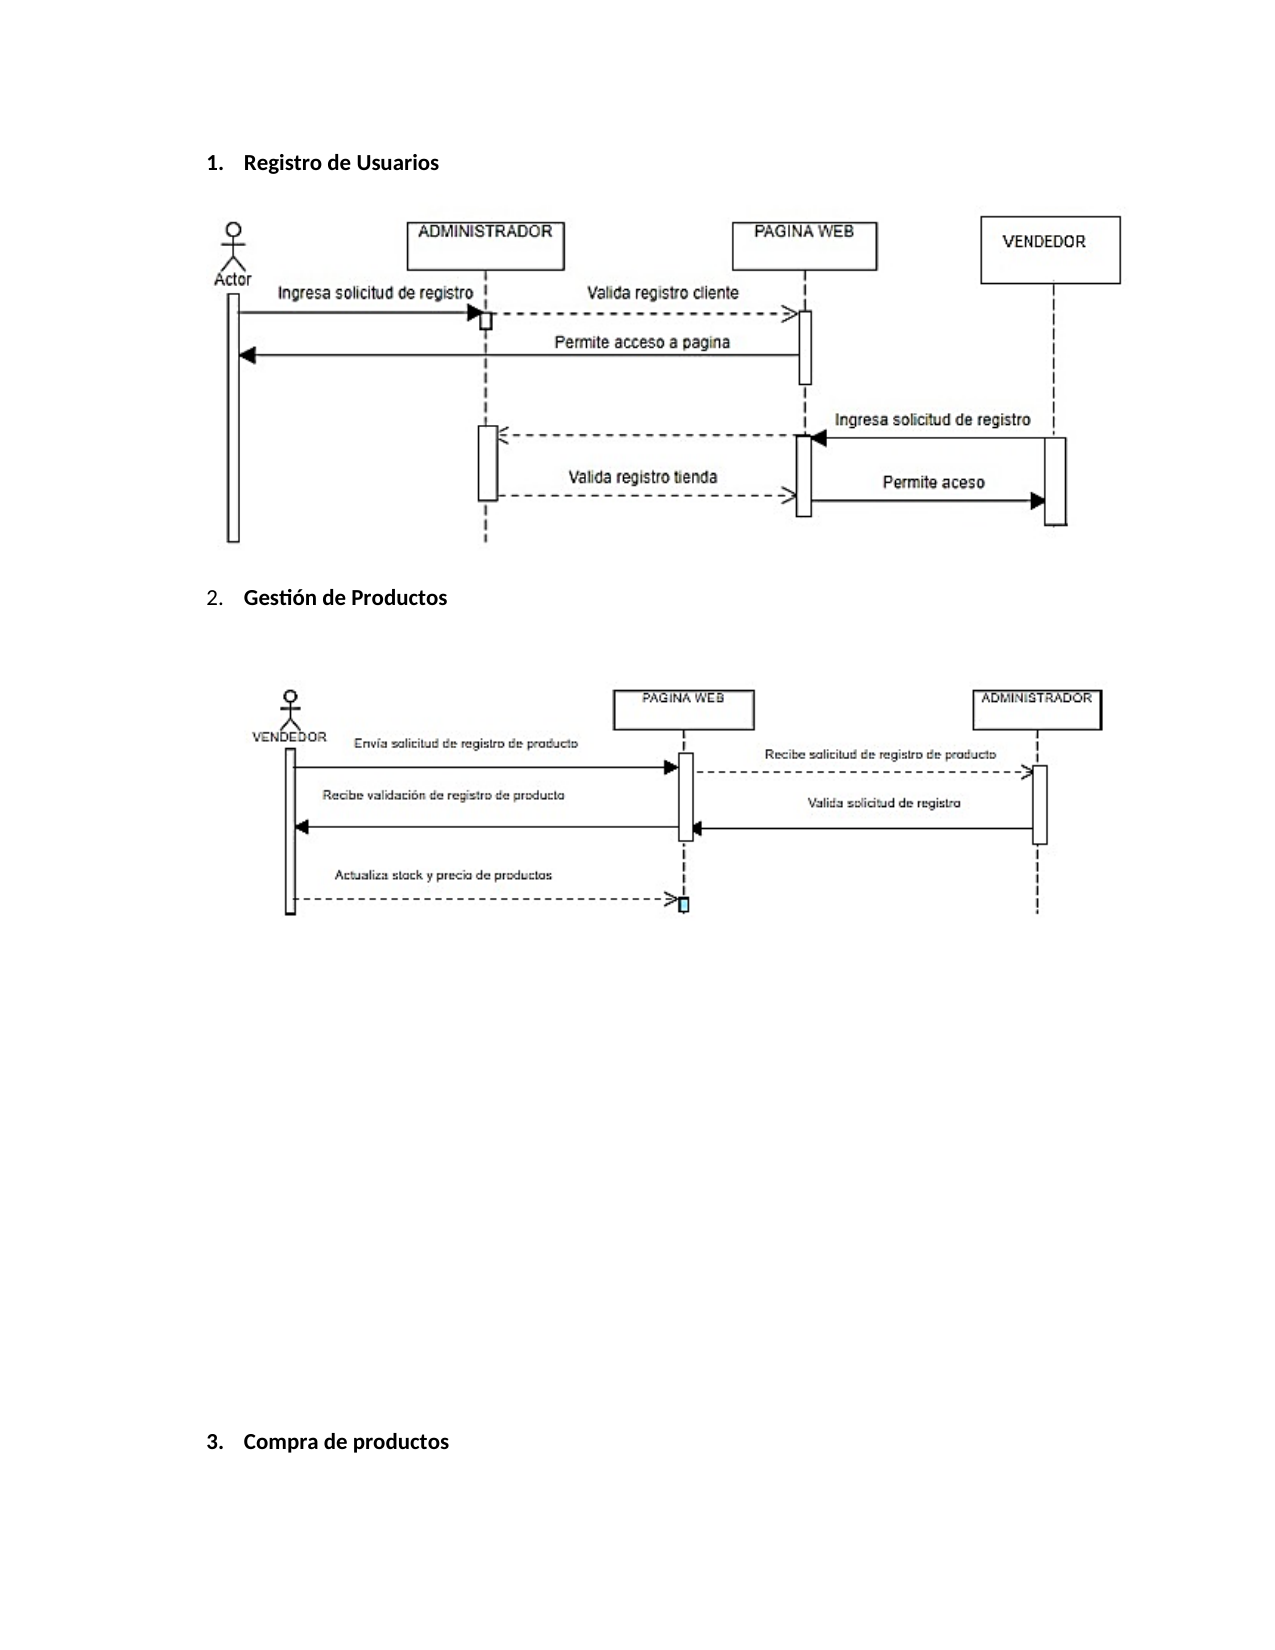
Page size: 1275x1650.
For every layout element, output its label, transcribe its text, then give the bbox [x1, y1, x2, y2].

list Gestión de Productos [206, 583, 1098, 611]
list Registro de Usuarios [206, 148, 1098, 176]
list Compra de productos [206, 1427, 1098, 1455]
picture [243, 643, 1117, 942]
picture [206, 194, 1136, 565]
